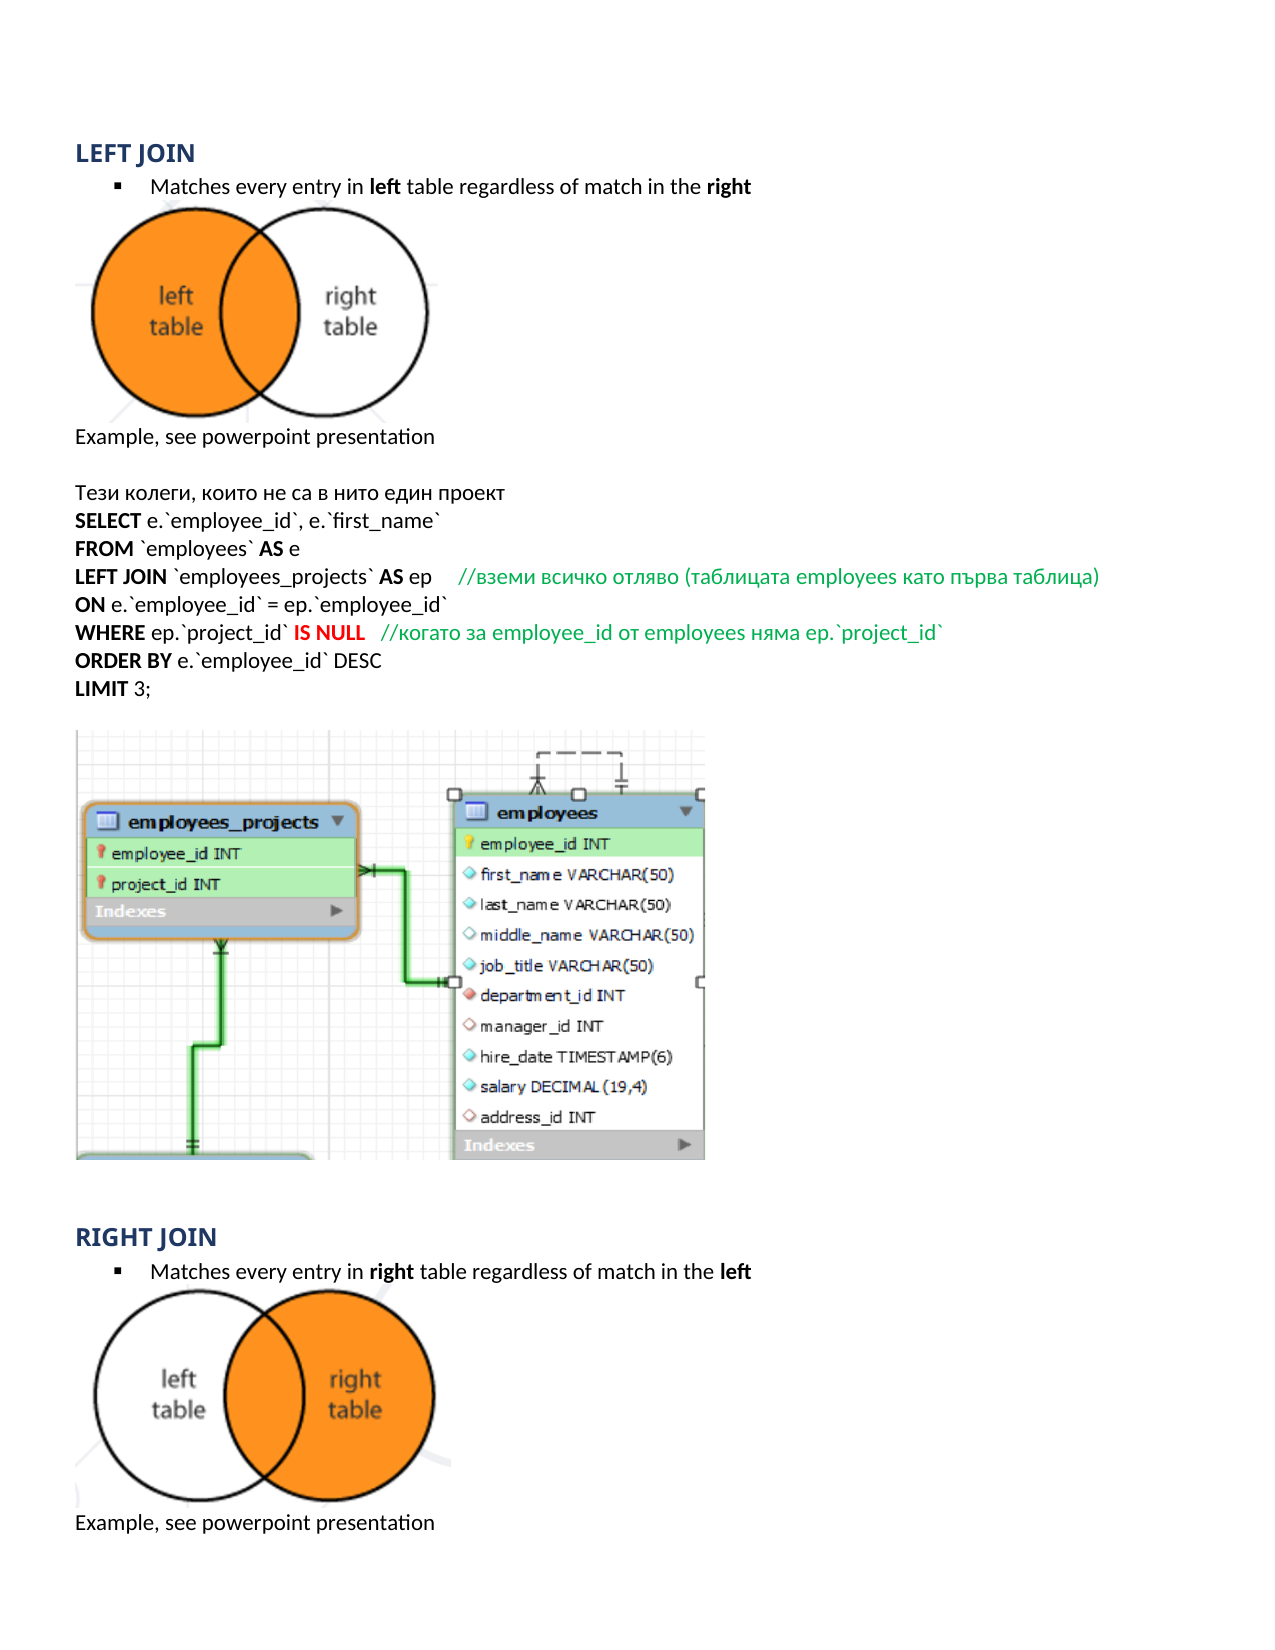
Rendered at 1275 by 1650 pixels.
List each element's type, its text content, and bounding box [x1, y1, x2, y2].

list Matches every entry in left table regardless of match in the right [112, 172, 1200, 200]
text SELECT e.`employee_id`, e.`first_name` [75, 506, 1200, 534]
text Тези колеги, които не са в нито един проект [75, 478, 1200, 506]
picture [75, 1284, 452, 1508]
text Example, see powerpoint presentation [75, 422, 1200, 450]
subtitle RIGHT JOIN [75, 1220, 1200, 1254]
text LEFT JOIN `employees_projects` AS ep //вземи всичко отляво (таблицата employees като първа таблица) [75, 562, 1200, 590]
list Matches every entry in right table regardless of match in the left [112, 1257, 1200, 1285]
subtitle LEFT JOIN [75, 135, 1200, 169]
text WHERE ep.`project_id` IS NULL //когато за employee_id от employees няма ep.`project_id` [75, 618, 1200, 646]
text Example, see powerpoint presentation [75, 1508, 1200, 1536]
text FROM `employees` AS e [75, 534, 1200, 562]
picture [75, 200, 438, 423]
text ORDER BY e.`employee_id` DESC [75, 646, 1200, 674]
text LIMIT 3; [75, 674, 1200, 702]
text ON e.`employee_id` = ep.`employee_id` [75, 590, 1200, 618]
picture [75, 730, 706, 1160]
